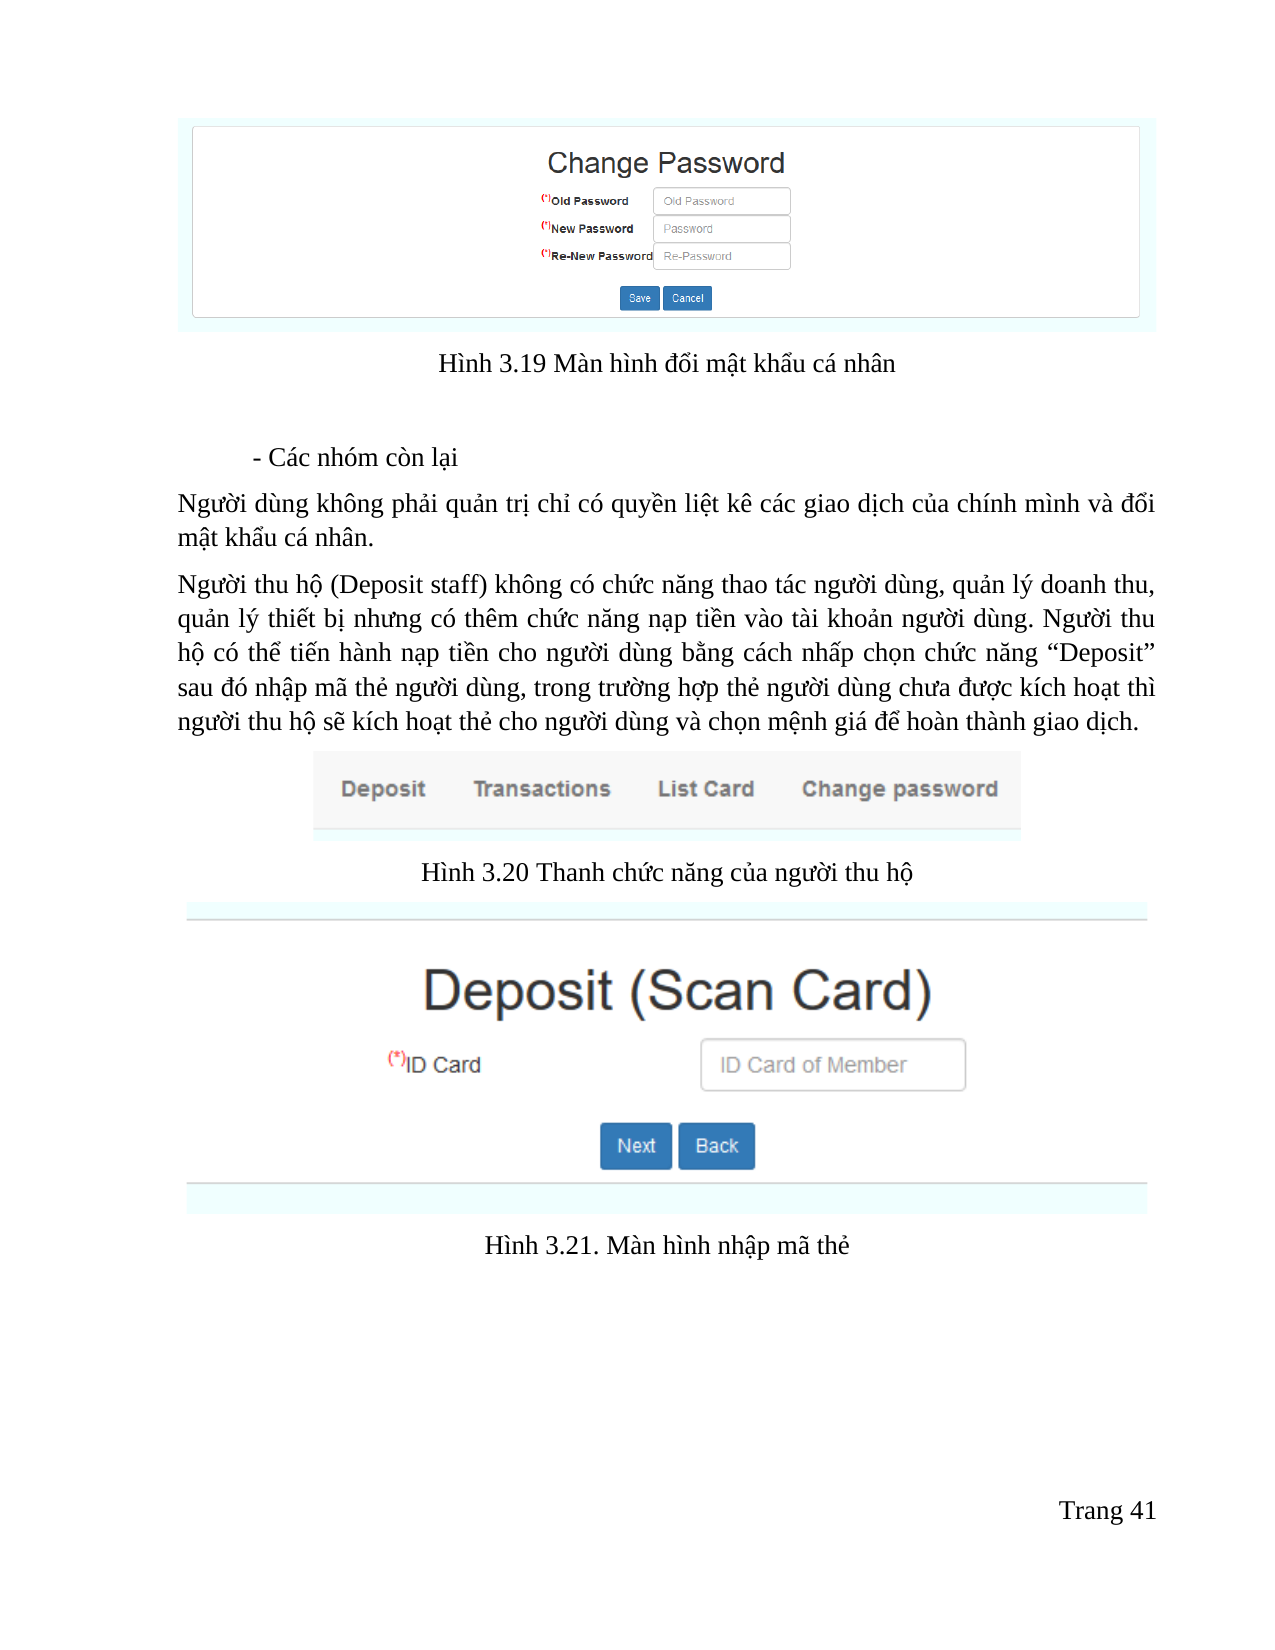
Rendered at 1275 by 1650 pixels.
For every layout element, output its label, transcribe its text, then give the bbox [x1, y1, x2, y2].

text Người dùng không phải quản trị chỉ có quyền liệt kê các giao dịch của chính mình và đổi mật khẩu cá nhân. [177, 487, 1157, 553]
text Hình 3.19 Màn hình đổi mật khẩu cá nhân [177, 347, 1157, 378]
text Người thu hộ (Deposit staff) không có chức năng thao tác người dùng, quản lý doanh thu, quản lý thiết bị nhưng có thêm chức năng nạp tiền vào tài khoản người dùng. Người thu hộ có thể tiến hành nạp tiền cho người dùng bằng cách nhấp chọn chức năng “Deposit” sau đó nhập mã thẻ người dùng, trong trường hợp thẻ người dùng chưa được kích hoạt thì người thu hộ sẽ kích hoạt thẻ cho người dùng và chọn mệnh giá để hoàn thành giao dịch. [177, 568, 1157, 736]
picture [313, 751, 1021, 841]
text - Các nhóm còn lại [177, 441, 1157, 472]
text Hình 3.21. Màn hình nhập mã thẻ [177, 1229, 1157, 1260]
picture [177, 118, 1157, 332]
picture [186, 902, 1148, 1214]
text Hình 3.20 Thanh chức năng của người thu hộ [177, 856, 1157, 887]
